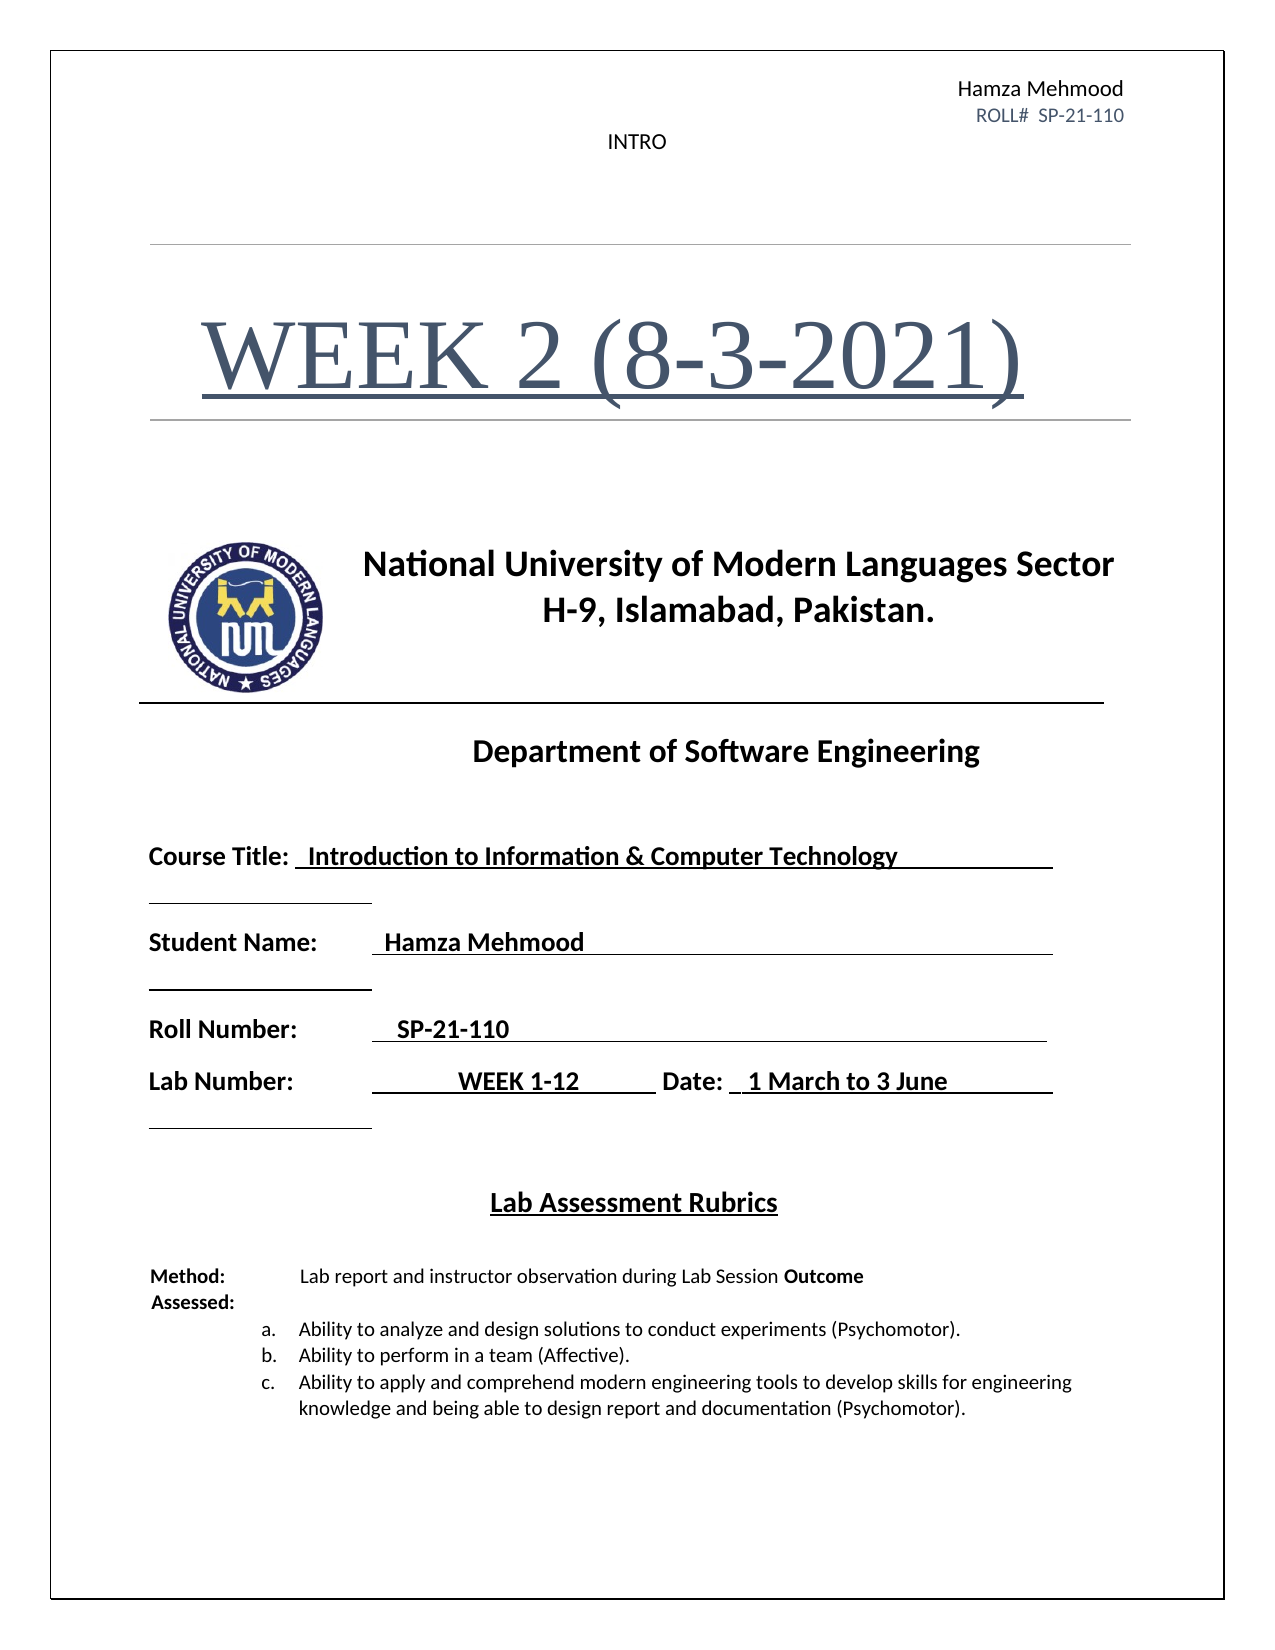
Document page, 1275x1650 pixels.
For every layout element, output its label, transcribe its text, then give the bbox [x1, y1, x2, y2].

text Course Title: Introduction to Information & Computer Technology [148, 839, 1124, 907]
subtitle WEEK 2 (8-3-2021) [201, 295, 1124, 410]
text Student Name: Hamza Mehmood [148, 926, 1124, 994]
list Ability to apply and comprehend modern engineering tools to develop skills for engineering knowledge and being able to design report and documentation (Psychomotor). [261, 1369, 1124, 1421]
list Ability to analyze and design solutions to conduct experiments (Psychomotor). [261, 1316, 1124, 1341]
list Ability to perform in a team (Affective). [261, 1342, 1124, 1368]
text National University of Modern Languages Sector H-9, Islamabad, Pakistan. [354, 540, 1124, 631]
text Lab Assessment Rubrics [150, 1184, 1118, 1220]
text Roll Number: SP-21-110 [148, 1012, 1124, 1046]
picture [168, 540, 323, 694]
text Method: Lab report and instructor observation during Lab Session Outcome Assessed: [150, 1263, 888, 1315]
text Lab Number: WEEK 1-12 Date: 1 March to 3 June [148, 1064, 1124, 1132]
text Department of Software Engineering [472, 731, 1124, 771]
